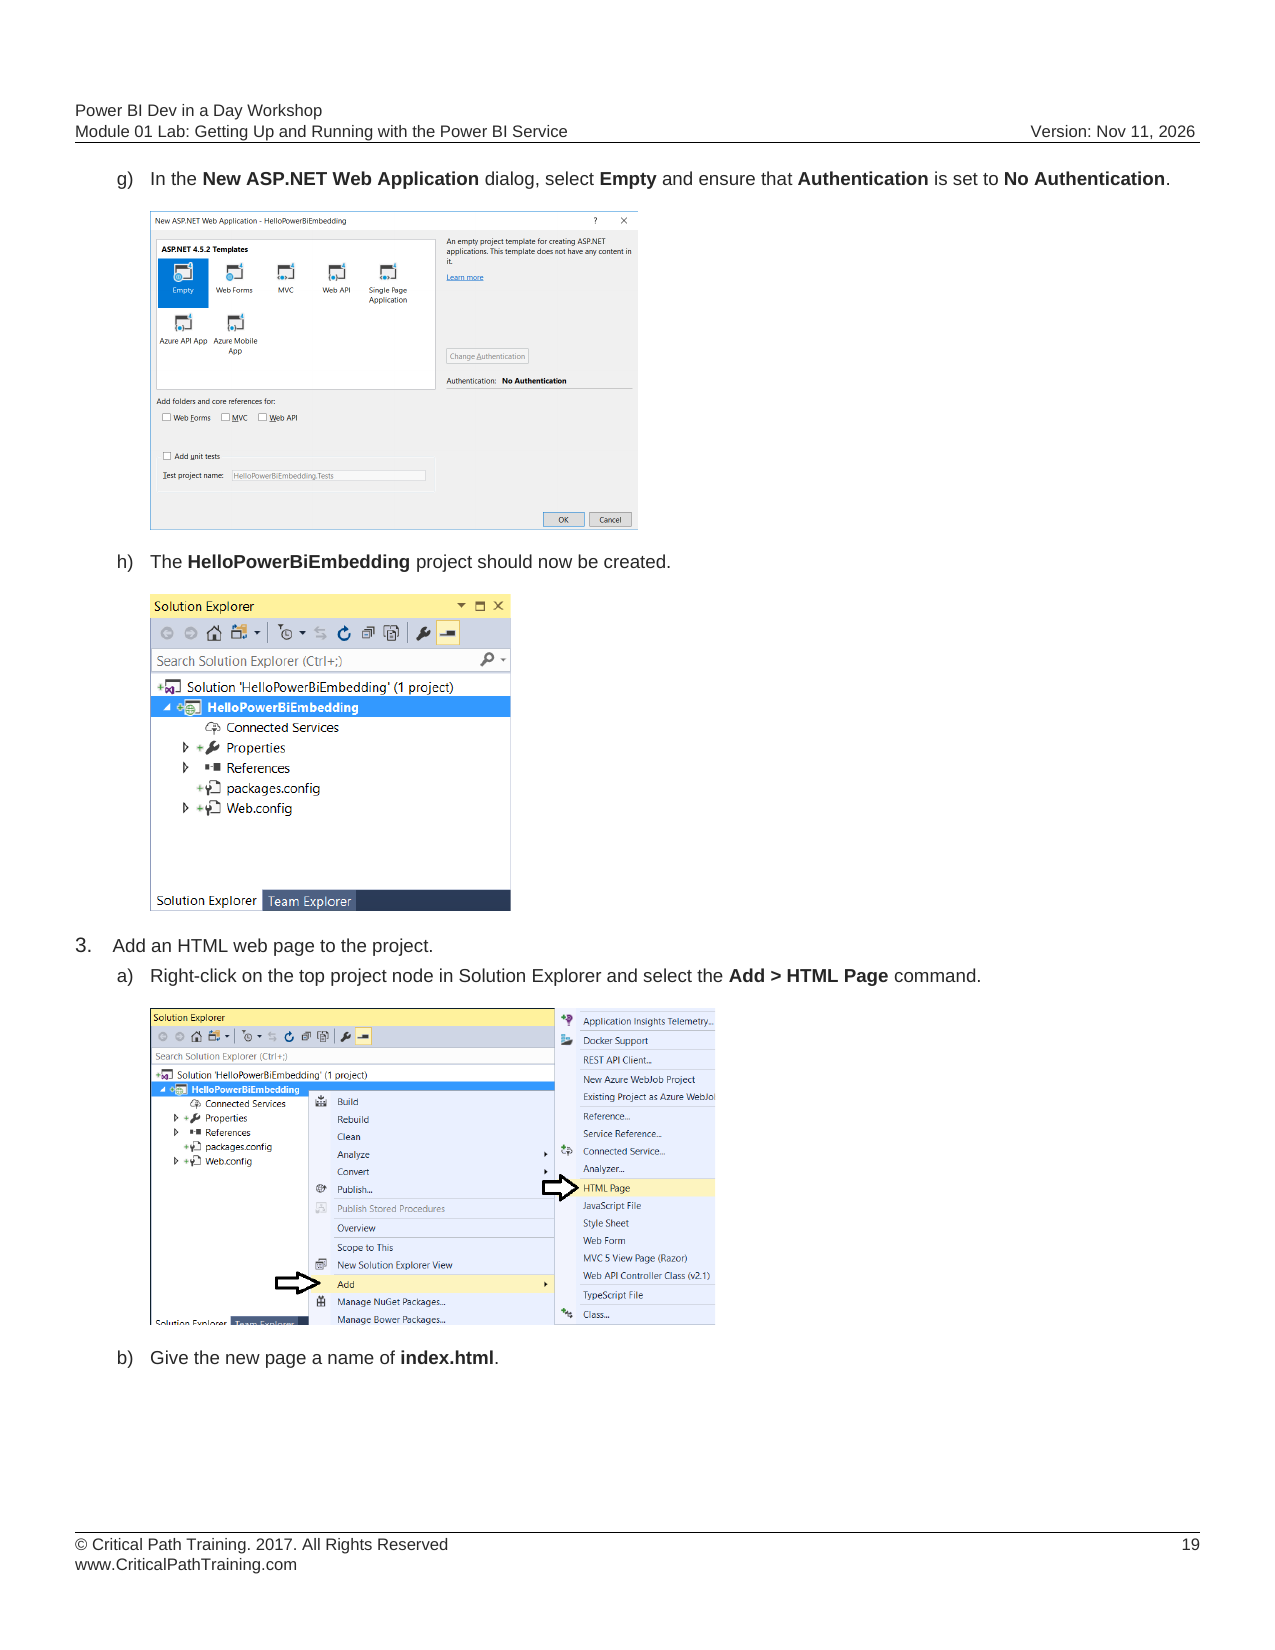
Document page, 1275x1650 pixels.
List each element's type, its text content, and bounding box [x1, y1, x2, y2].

text The HelloPowerBiEmbedding project should now be created. [117, 551, 1200, 573]
text Add an HTML web page to the project. [75, 933, 1200, 957]
picture [150, 594, 511, 911]
text Give the new page a name of index.html. [117, 1347, 1200, 1368]
text Right-click on the top project node in Solution Explorer and select the Add > HTML Page command. [117, 965, 1200, 987]
picture [150, 1008, 716, 1325]
text In the New ASP.NET Web Application dialog, select Empty and ensure that Authentication is set to No Authentication. [117, 168, 1200, 189]
picture [150, 211, 638, 530]
